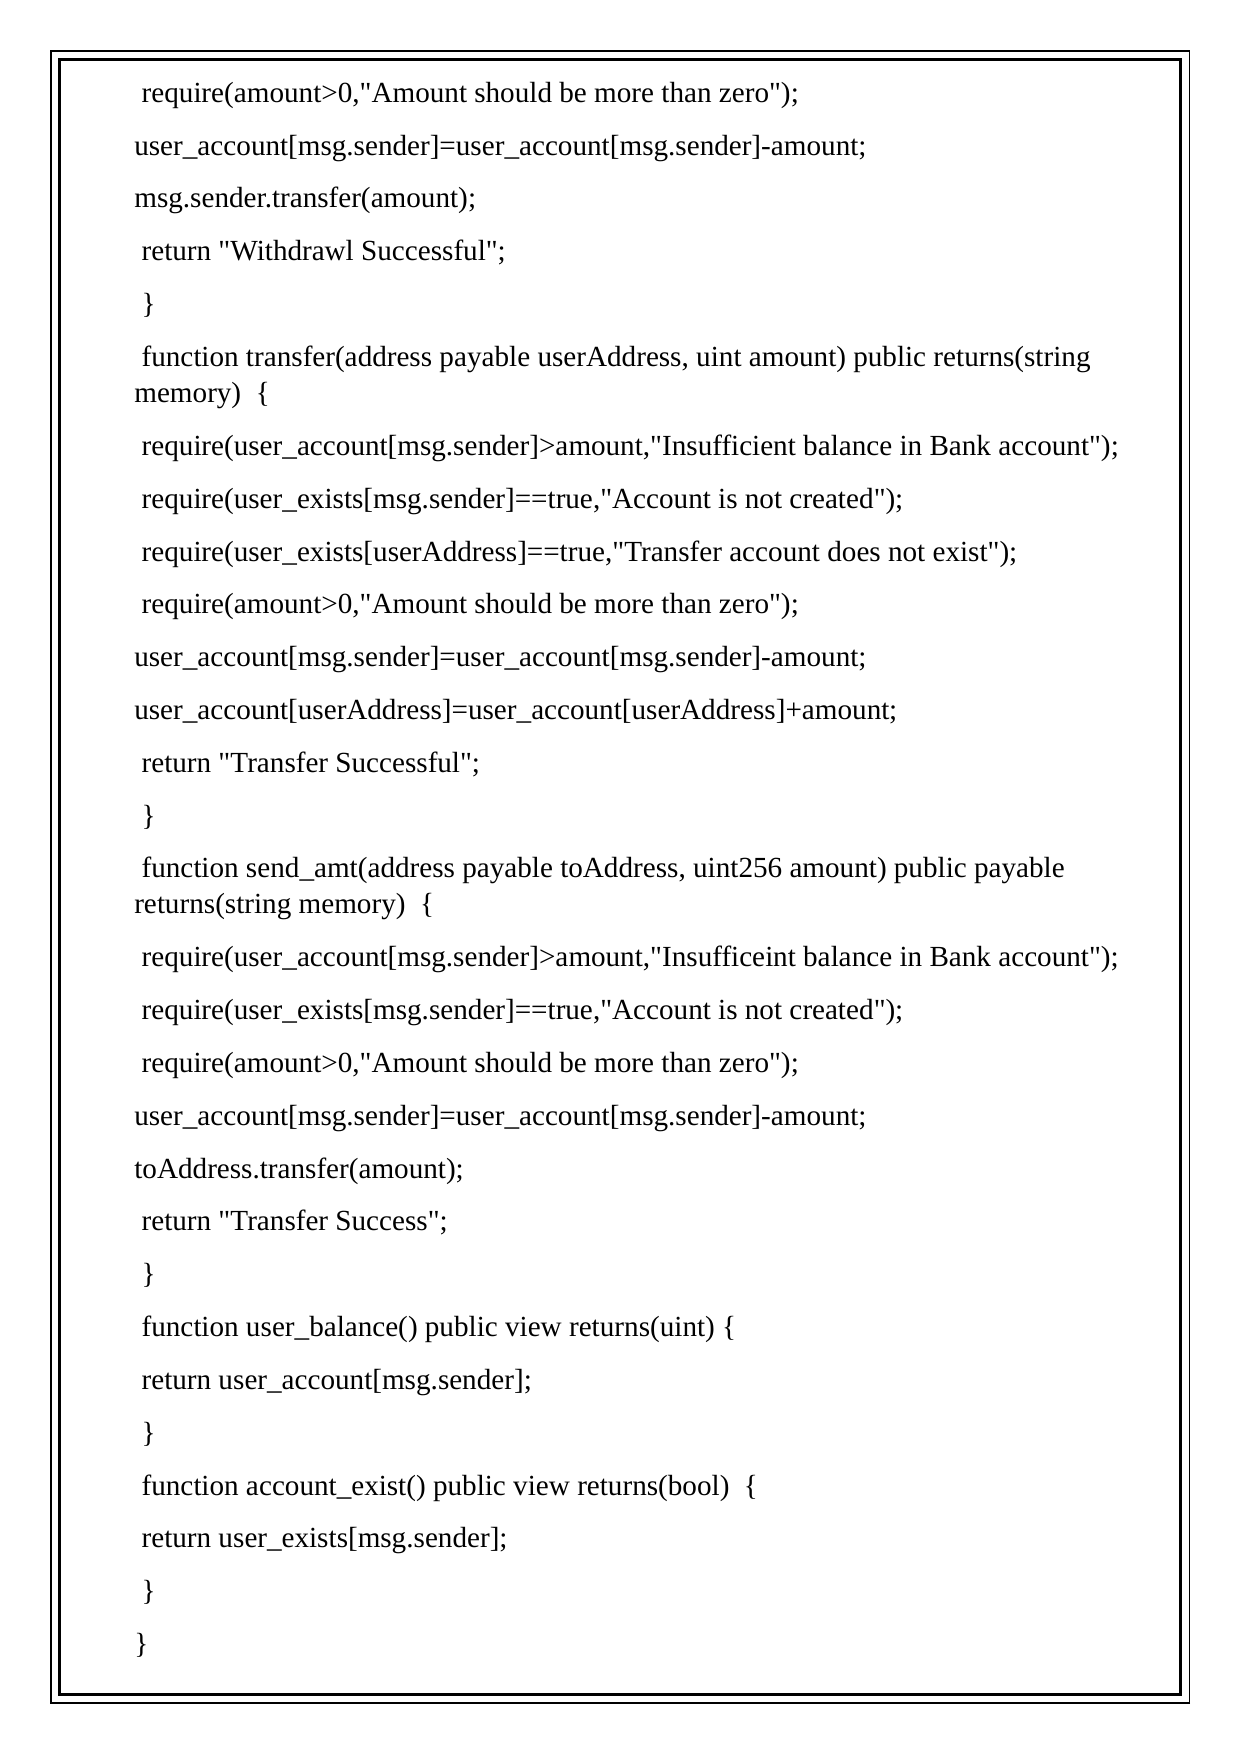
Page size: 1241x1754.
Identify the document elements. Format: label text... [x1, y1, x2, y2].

text return "Transfer Success"; [134, 1203, 1165, 1237]
text } [134, 1626, 1165, 1659]
text require(amount>0,"Amount should be more than zero"); [134, 75, 1165, 108]
text } [134, 1573, 1165, 1607]
text user_account[msg.sender]=user_account[msg.sender]-amount; [134, 639, 1165, 673]
text require(user_account[msg.sender]>amount,"Insufficeint balance in Bank account"); [134, 939, 1165, 973]
text return "Withdrawl Successful"; [134, 233, 1165, 267]
text require(amount>0,"Amount should be more than zero"); [134, 1045, 1165, 1079]
text function user_balance() public view returns(uint) { [134, 1309, 1165, 1343]
text toAddress.transfer(amount); [134, 1151, 1165, 1184]
text function transfer(address payable userAddress, uint amount) public returns(string memory) { [134, 339, 1165, 409]
text user_account[userAddress]=user_account[userAddress]+amount; [134, 692, 1165, 726]
text require(user_exists[msg.sender]==true,"Account is not created"); [134, 992, 1165, 1026]
text function account_exist() public view returns(bool) { [134, 1468, 1165, 1501]
text user_account[msg.sender]=user_account[msg.sender]-amount; [134, 128, 1165, 161]
text return user_exists[msg.sender]; [134, 1520, 1165, 1554]
text } [134, 1415, 1165, 1448]
text } [134, 798, 1165, 831]
text require(user_exists[msg.sender]==true,"Account is not created"); [134, 481, 1165, 514]
text require(user_exists[userAddress]==true,"Transfer account does not exist"); [134, 534, 1165, 567]
text } [134, 286, 1165, 320]
text msg.sender.transfer(amount); [134, 181, 1165, 214]
text require(amount>0,"Amount should be more than zero"); [134, 586, 1165, 620]
text return "Transfer Successful"; [134, 745, 1165, 778]
text } [134, 1256, 1165, 1290]
text require(user_account[msg.sender]>amount,"Insufficient balance in Bank account"); [134, 428, 1165, 462]
text function send_amt(address payable toAddress, uint256 amount) public payable returns(string memory) { [134, 851, 1165, 920]
text return user_account[msg.sender]; [134, 1362, 1165, 1396]
text user_account[msg.sender]=user_account[msg.sender]-amount; [134, 1098, 1165, 1131]
